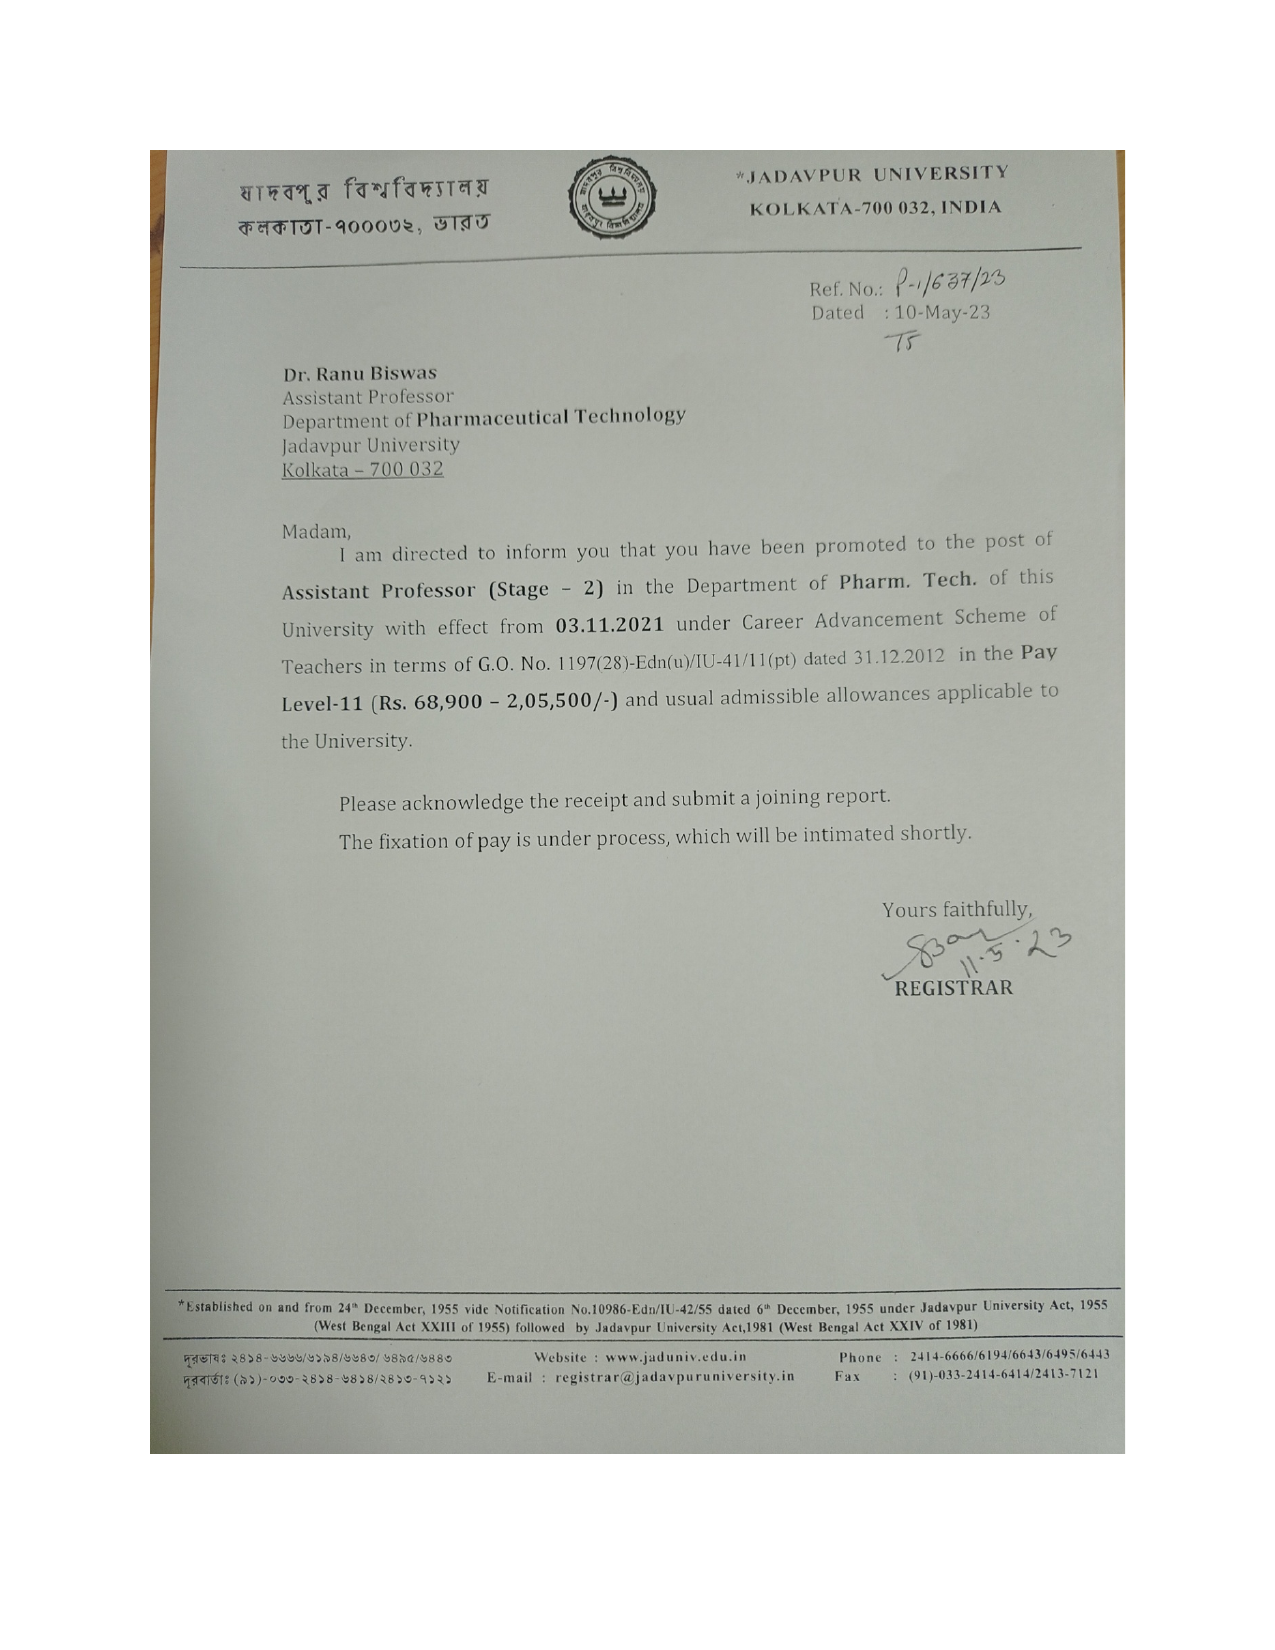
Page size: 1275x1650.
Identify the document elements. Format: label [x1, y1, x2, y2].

picture [150, 150, 1125, 1454]
